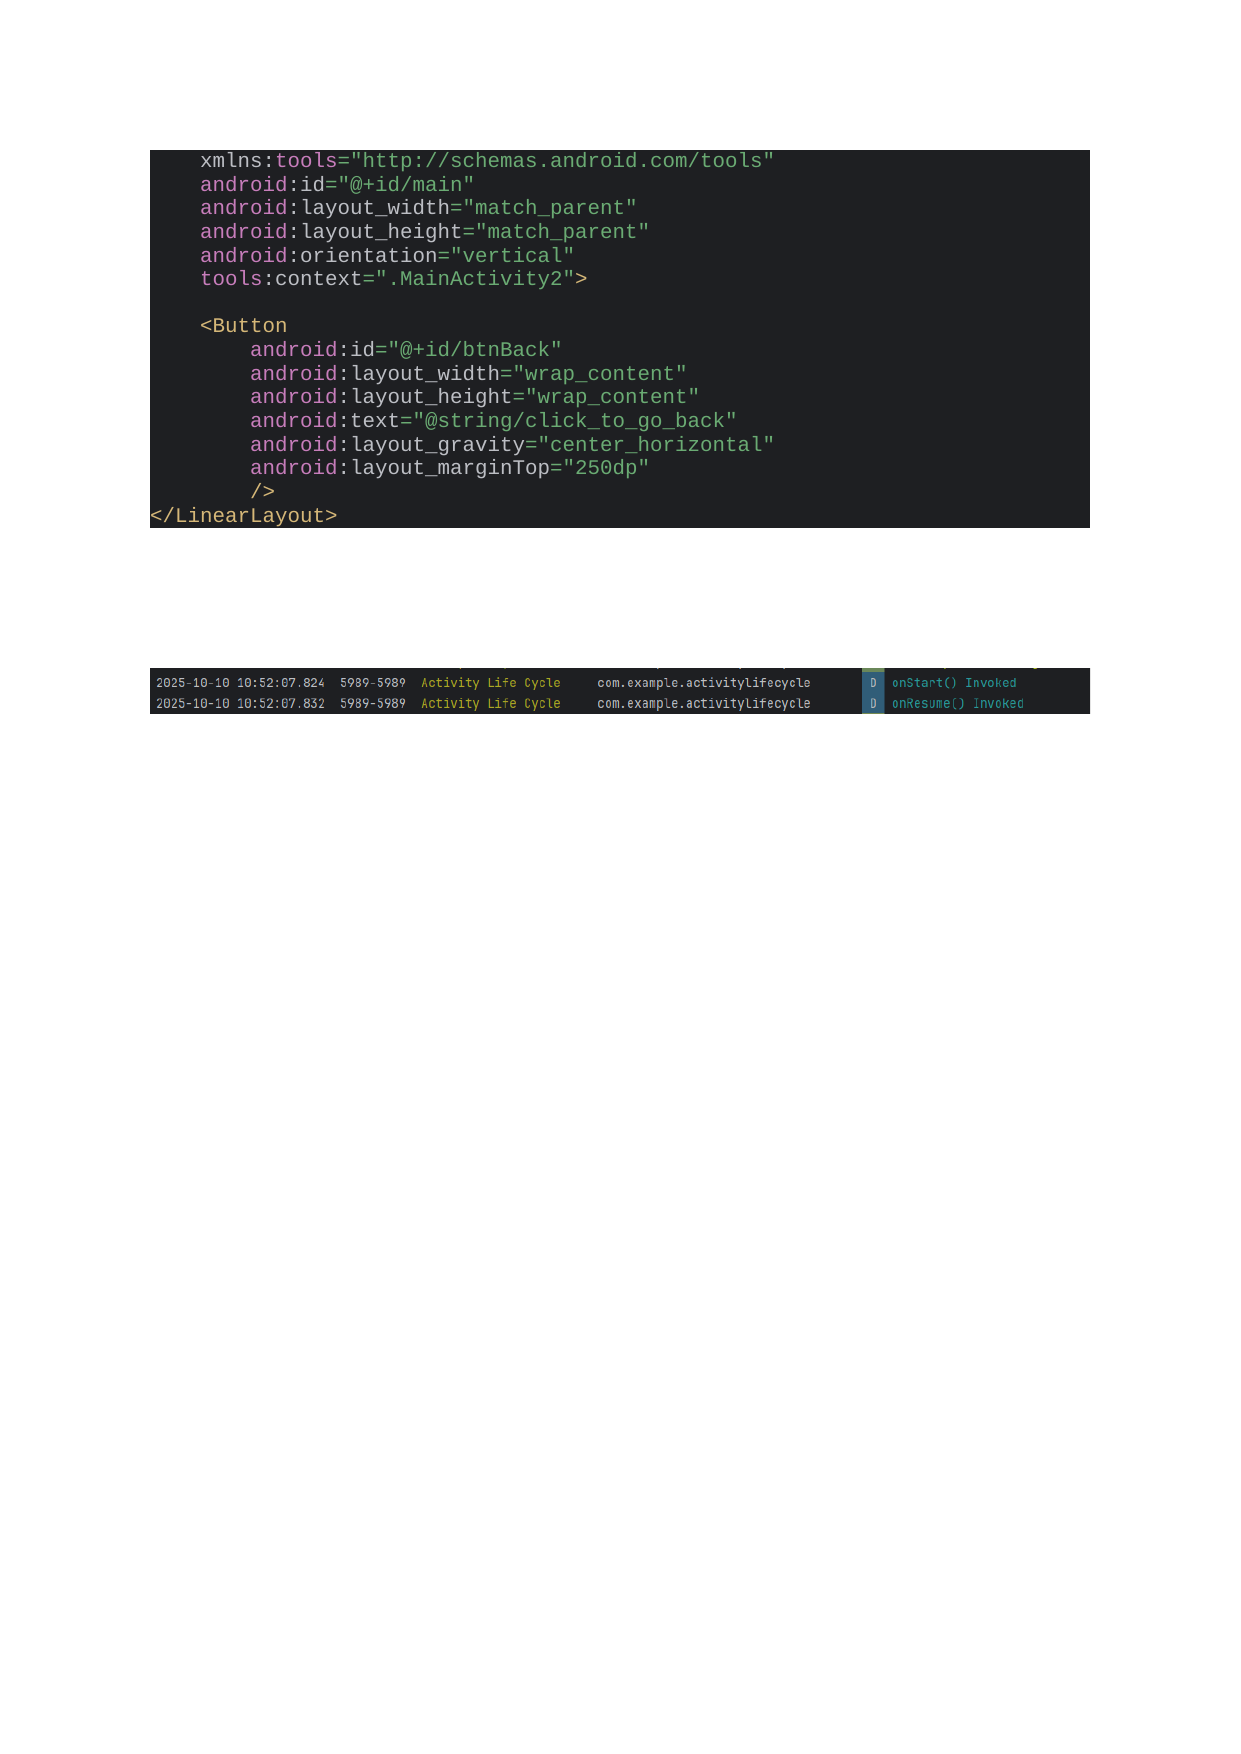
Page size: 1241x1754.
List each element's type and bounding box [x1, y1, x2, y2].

picture [150, 668, 1091, 714]
text [150, 150, 1090, 528]
